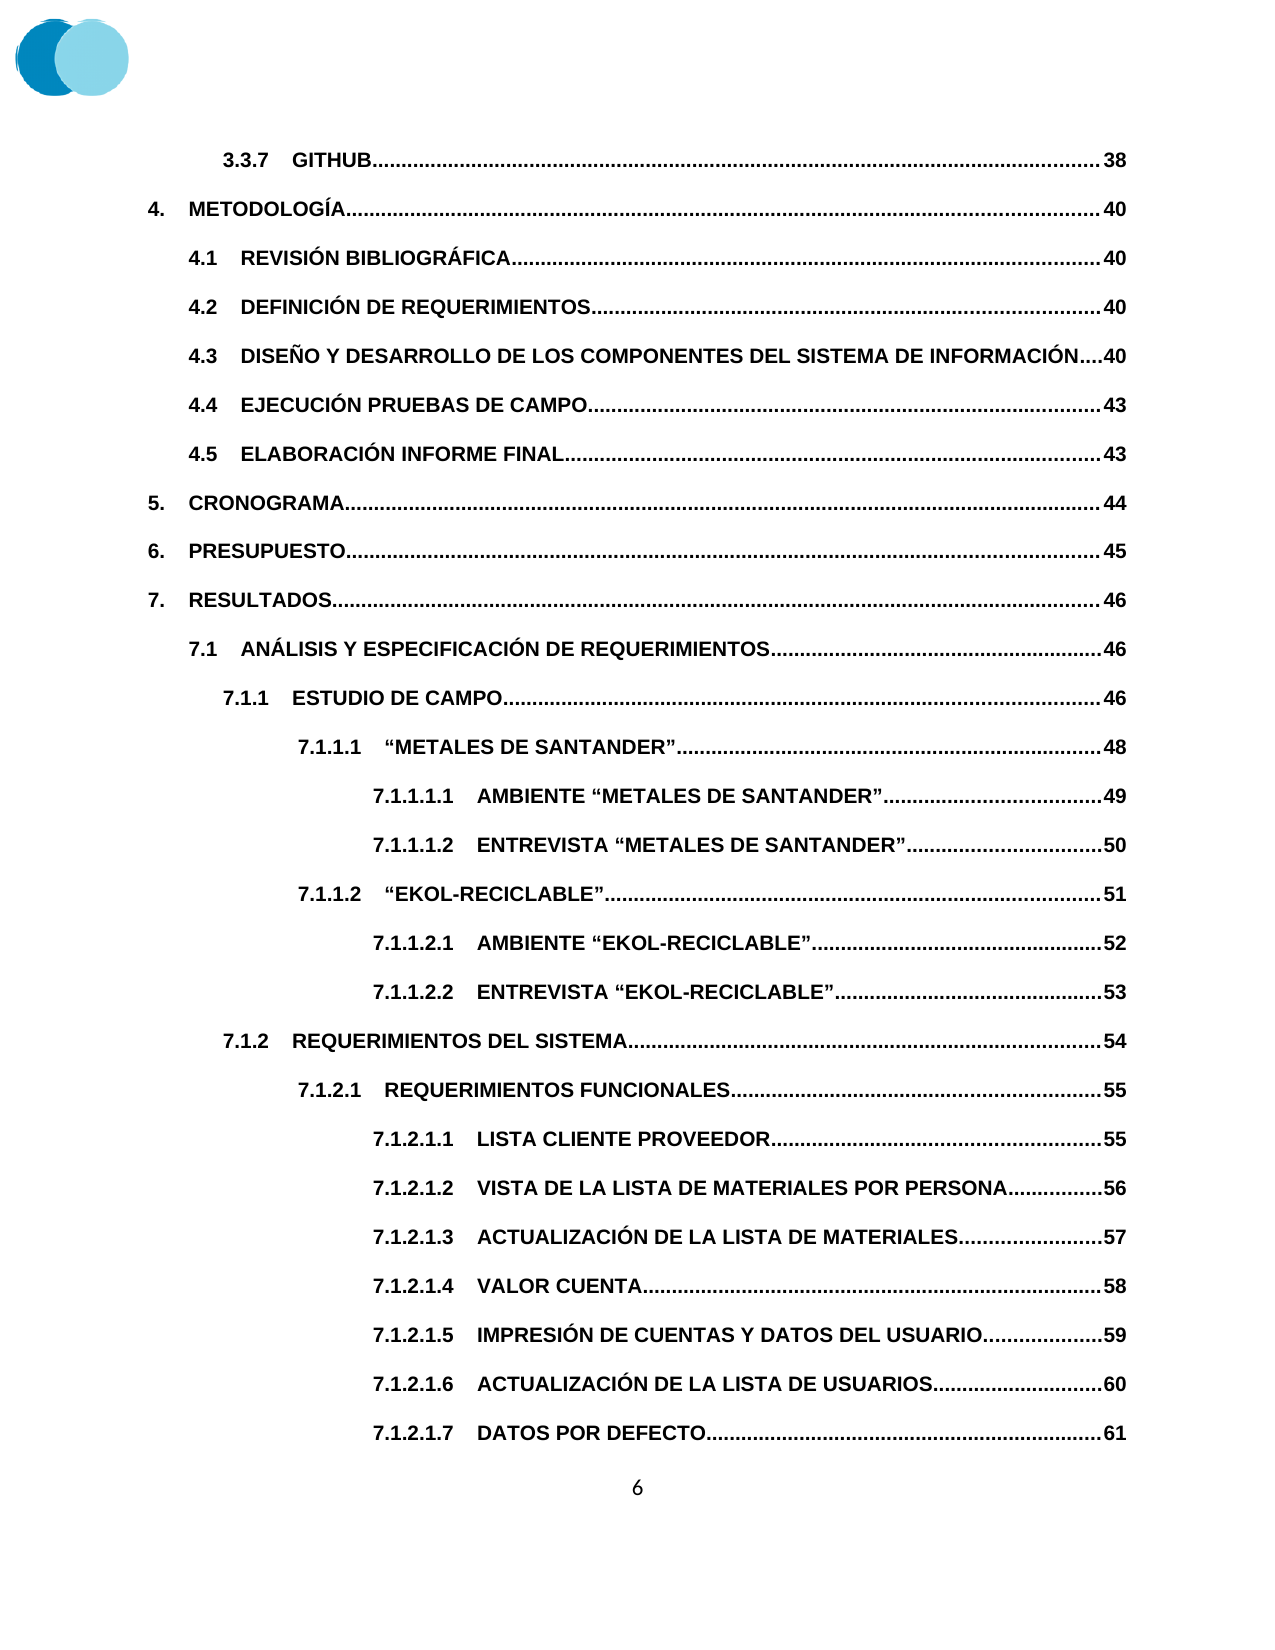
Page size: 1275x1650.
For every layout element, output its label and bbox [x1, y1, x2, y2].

picture [13, 16, 131, 99]
